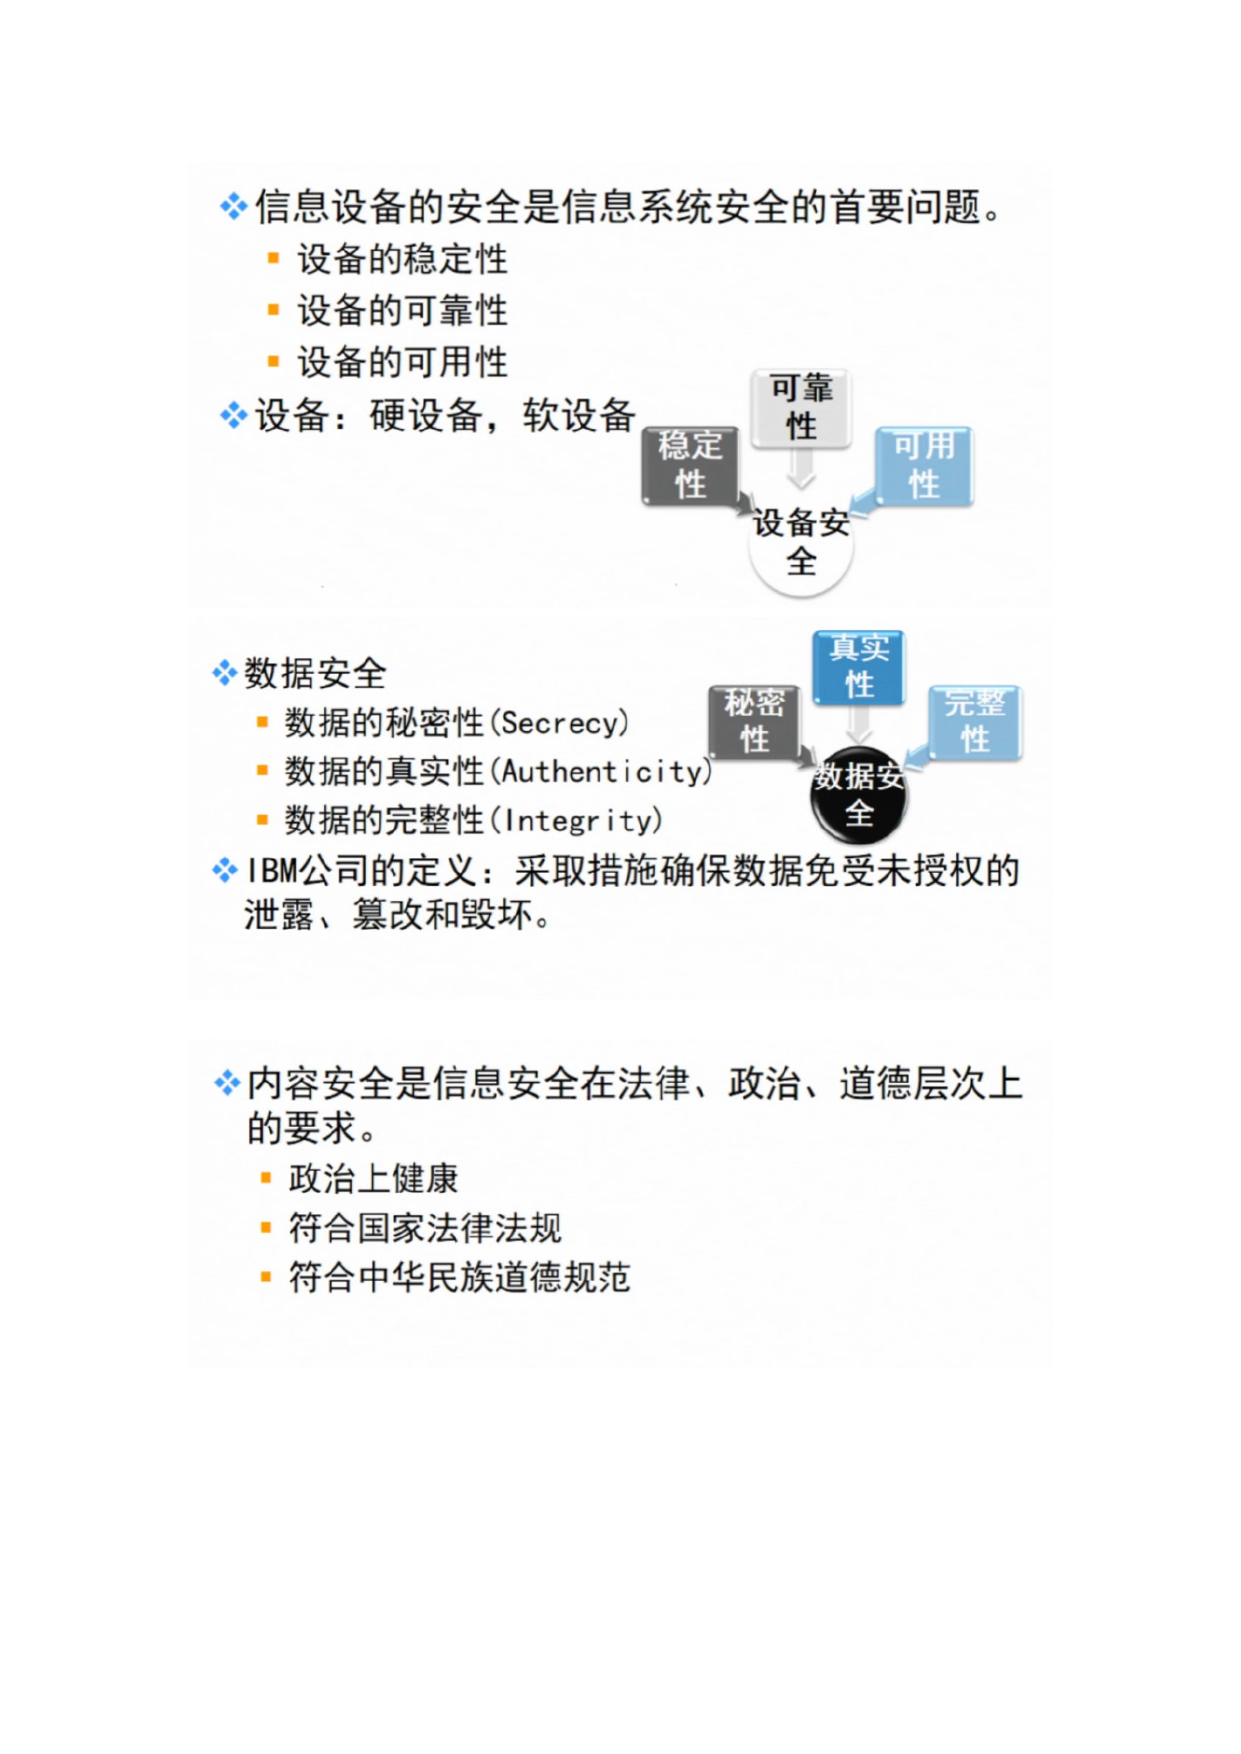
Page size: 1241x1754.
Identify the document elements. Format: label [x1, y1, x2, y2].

picture [187, 162, 1053, 609]
picture [187, 617, 1053, 1001]
picture [187, 1039, 1053, 1368]
